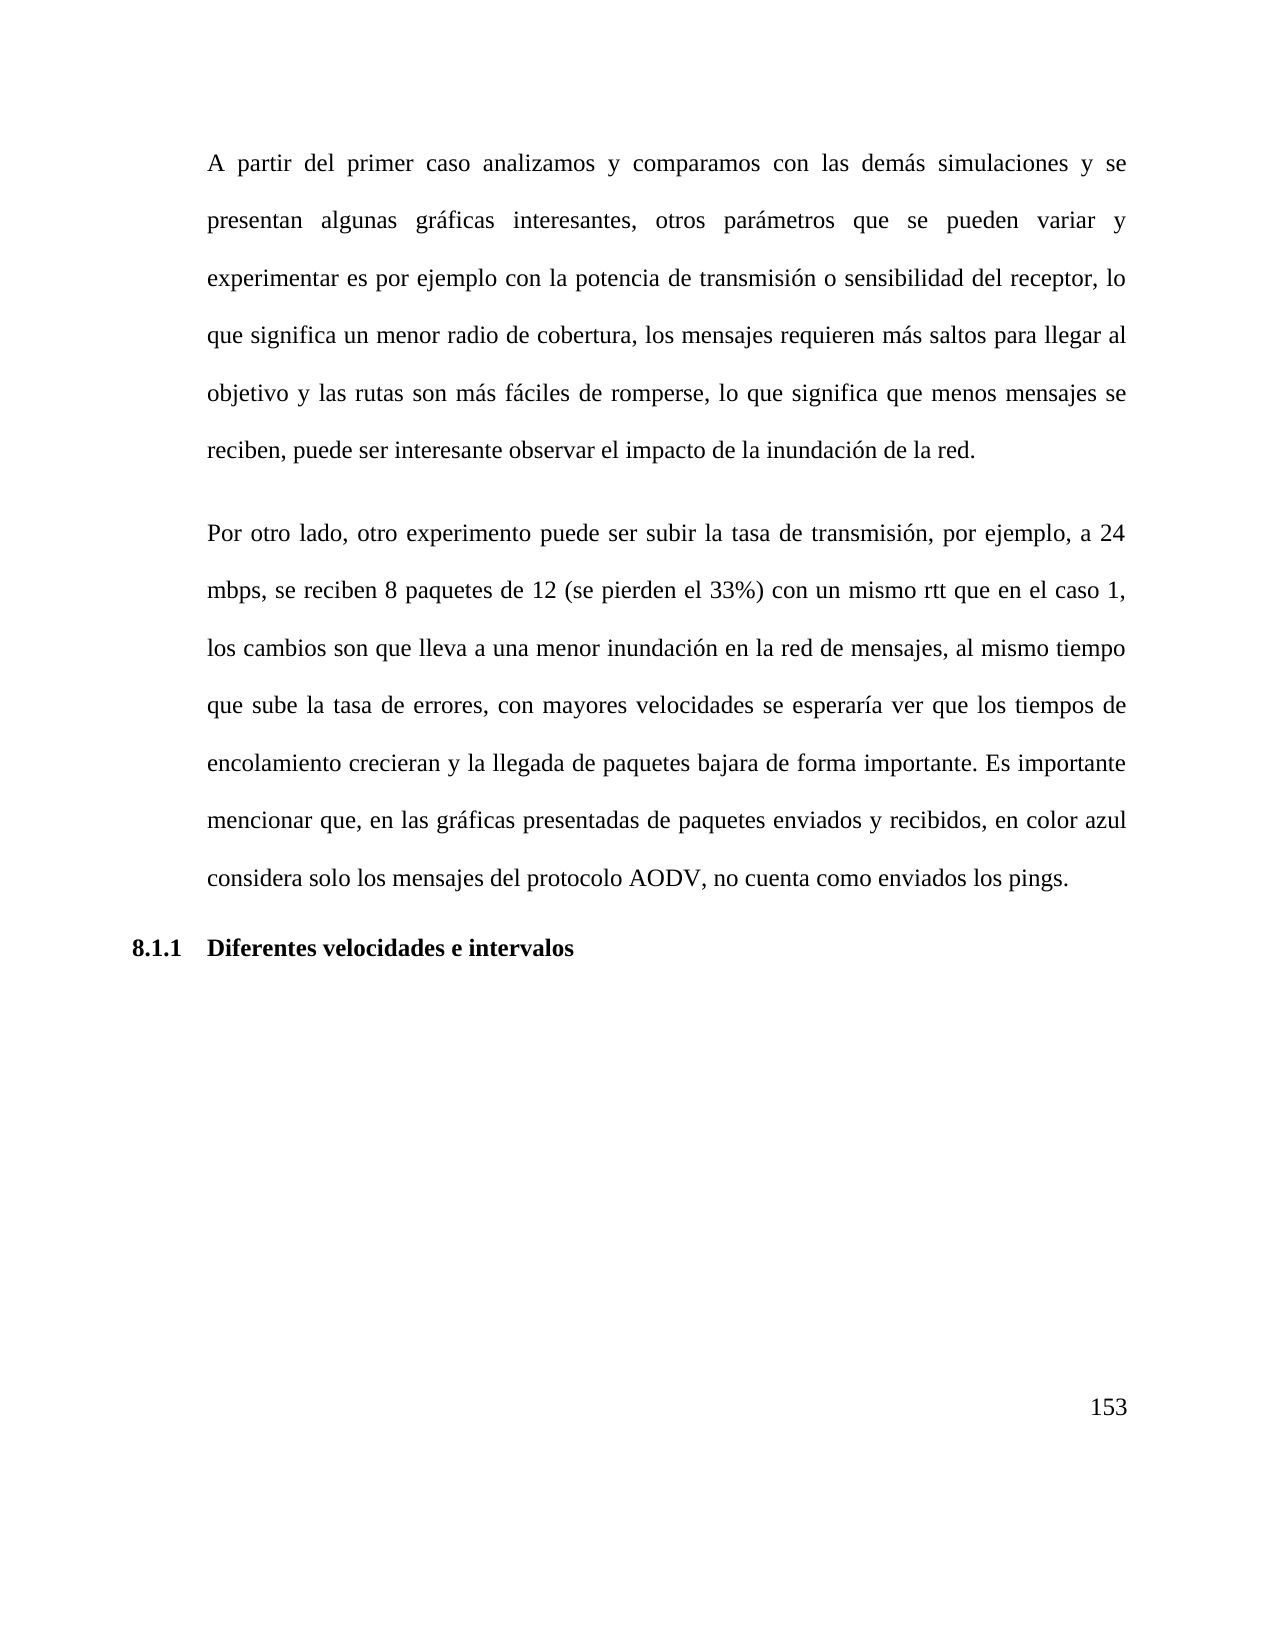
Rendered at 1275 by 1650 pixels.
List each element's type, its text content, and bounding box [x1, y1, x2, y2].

text A partir del primer caso analizamos y comparamos con las demás simulaciones y se presentan algunas gráficas interesantes, otros parámetros que se pueden variar y experimentar es por ejemplo con la potencia de transmisión o sensibilidad del receptor, lo que significa un menor radio de cobertura, los mensajes requieren más saltos para llegar al objetivo y las rutas son más fáciles de romperse, lo que significa que menos mensajes se reciben, puede ser interesante observar el impacto de la inundación de la red. [207, 148, 1127, 464]
subtitle Diferentes velocidades e intervalos [132, 933, 1127, 961]
text Por otro lado, otro experimento puede ser subir la tasa de transmisión, por ejemplo, a 24 mbps, se reciben 8 paquetes de 12 (se pierden el 33%) con un mismo rtt que en el caso 1, los cambios son que lleva a una menor inundación en la red de mensajes, al mismo tiempo que sube la tasa de errores, con mayores velocidades se esperaría ver que los tiempos de encolamiento crecieran y la llegada de paquetes bajara de forma importante. Es importante mencionar que, en las gráficas presentadas de paquetes enviados y recibidos, en color azul considera solo los mensajes del protocolo AODV, no cuenta como enviados los pings. [207, 518, 1127, 891]
